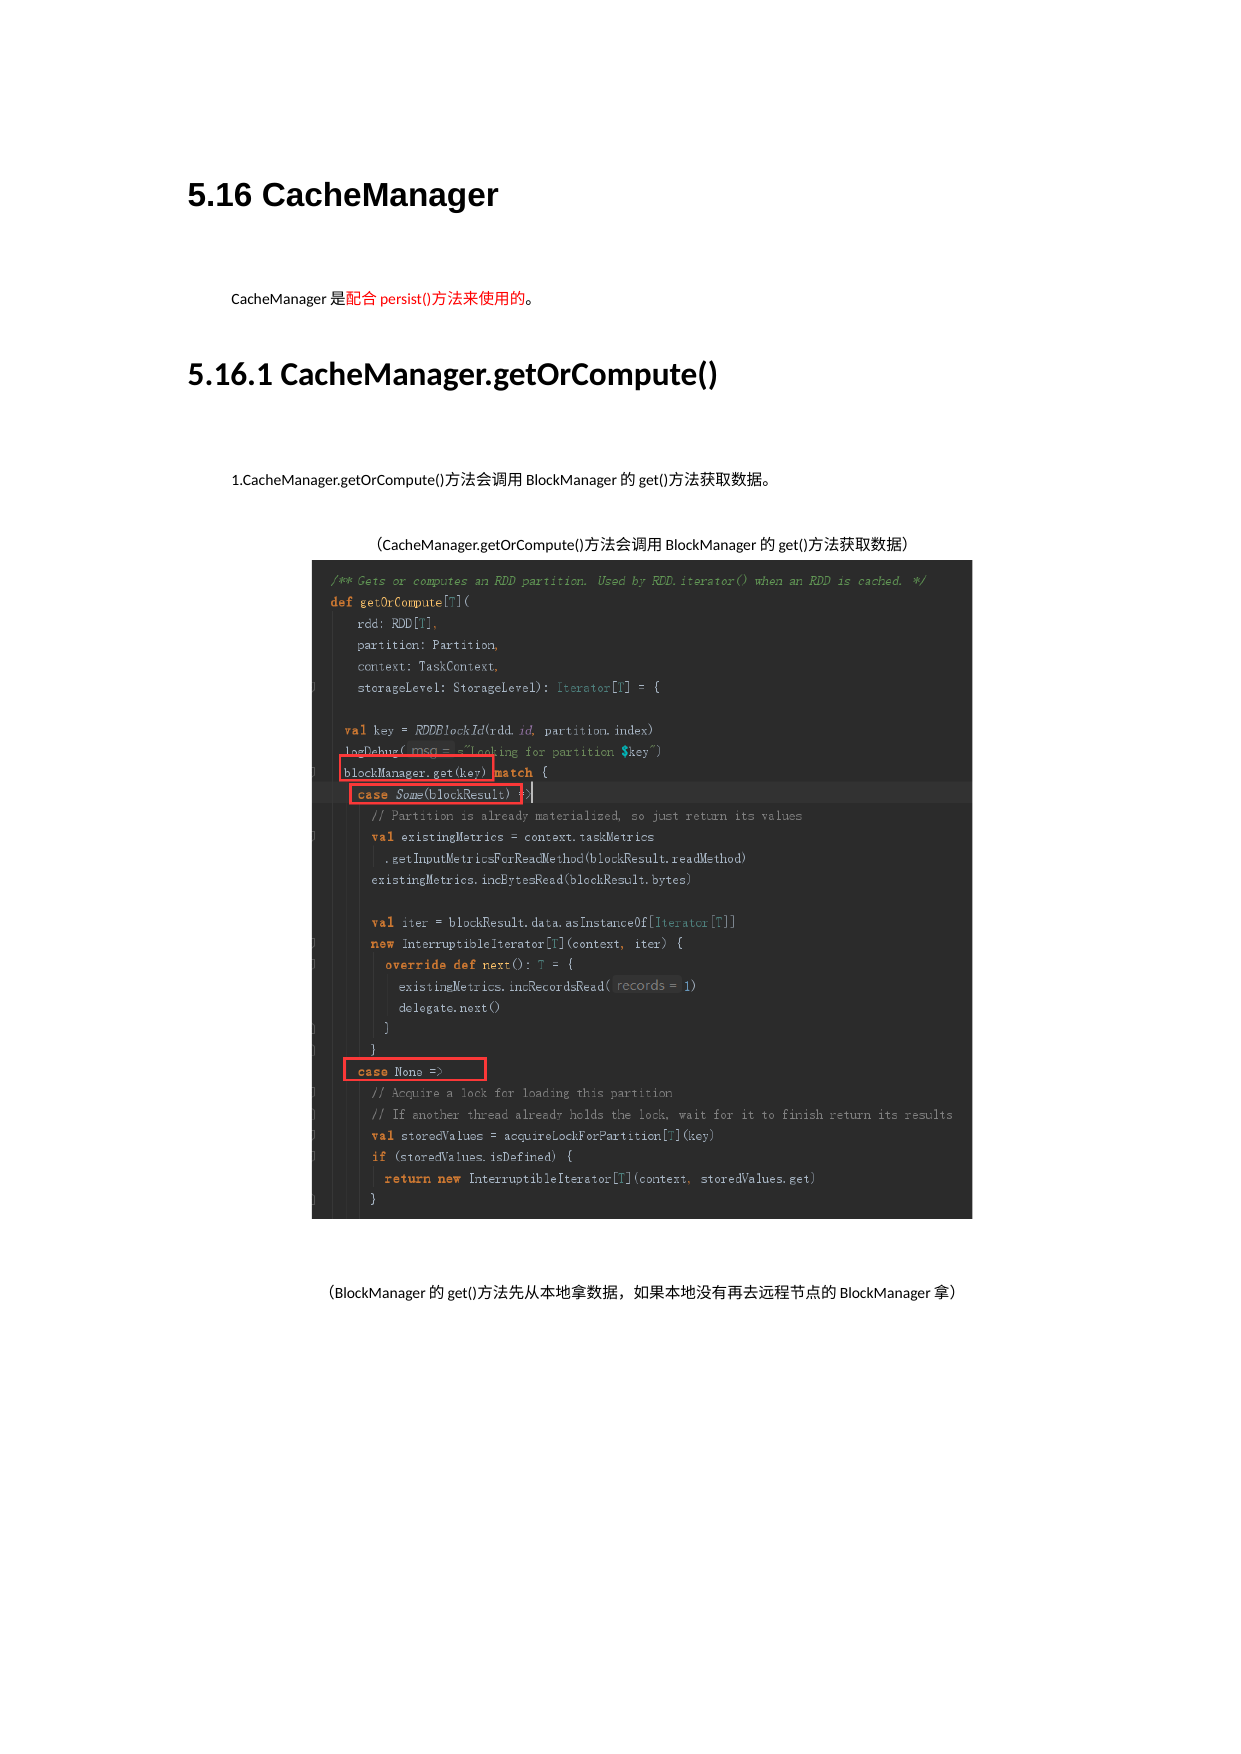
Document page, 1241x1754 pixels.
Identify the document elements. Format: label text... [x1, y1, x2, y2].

text 1.CacheManager.getOrCompute()方法会调用BlockManager的get()方法获取数据。 [187, 463, 1053, 495]
subtitle 5.16.1 CacheManager.getOrCompute() [187, 341, 1053, 406]
text （CacheManager.getOrCompute()方法会调用BlockManager的get()方法获取数据） [187, 528, 1053, 560]
picture [311, 560, 973, 1219]
subtitle 5.16 CacheManager [187, 162, 1053, 227]
text （BlockManager的get()方法先从本地拿数据，如果本地没有再去远程节点的BlockManager拿） [187, 1275, 1053, 1308]
text CacheManager是配合persist()方法来使用的。 [187, 282, 1053, 314]
